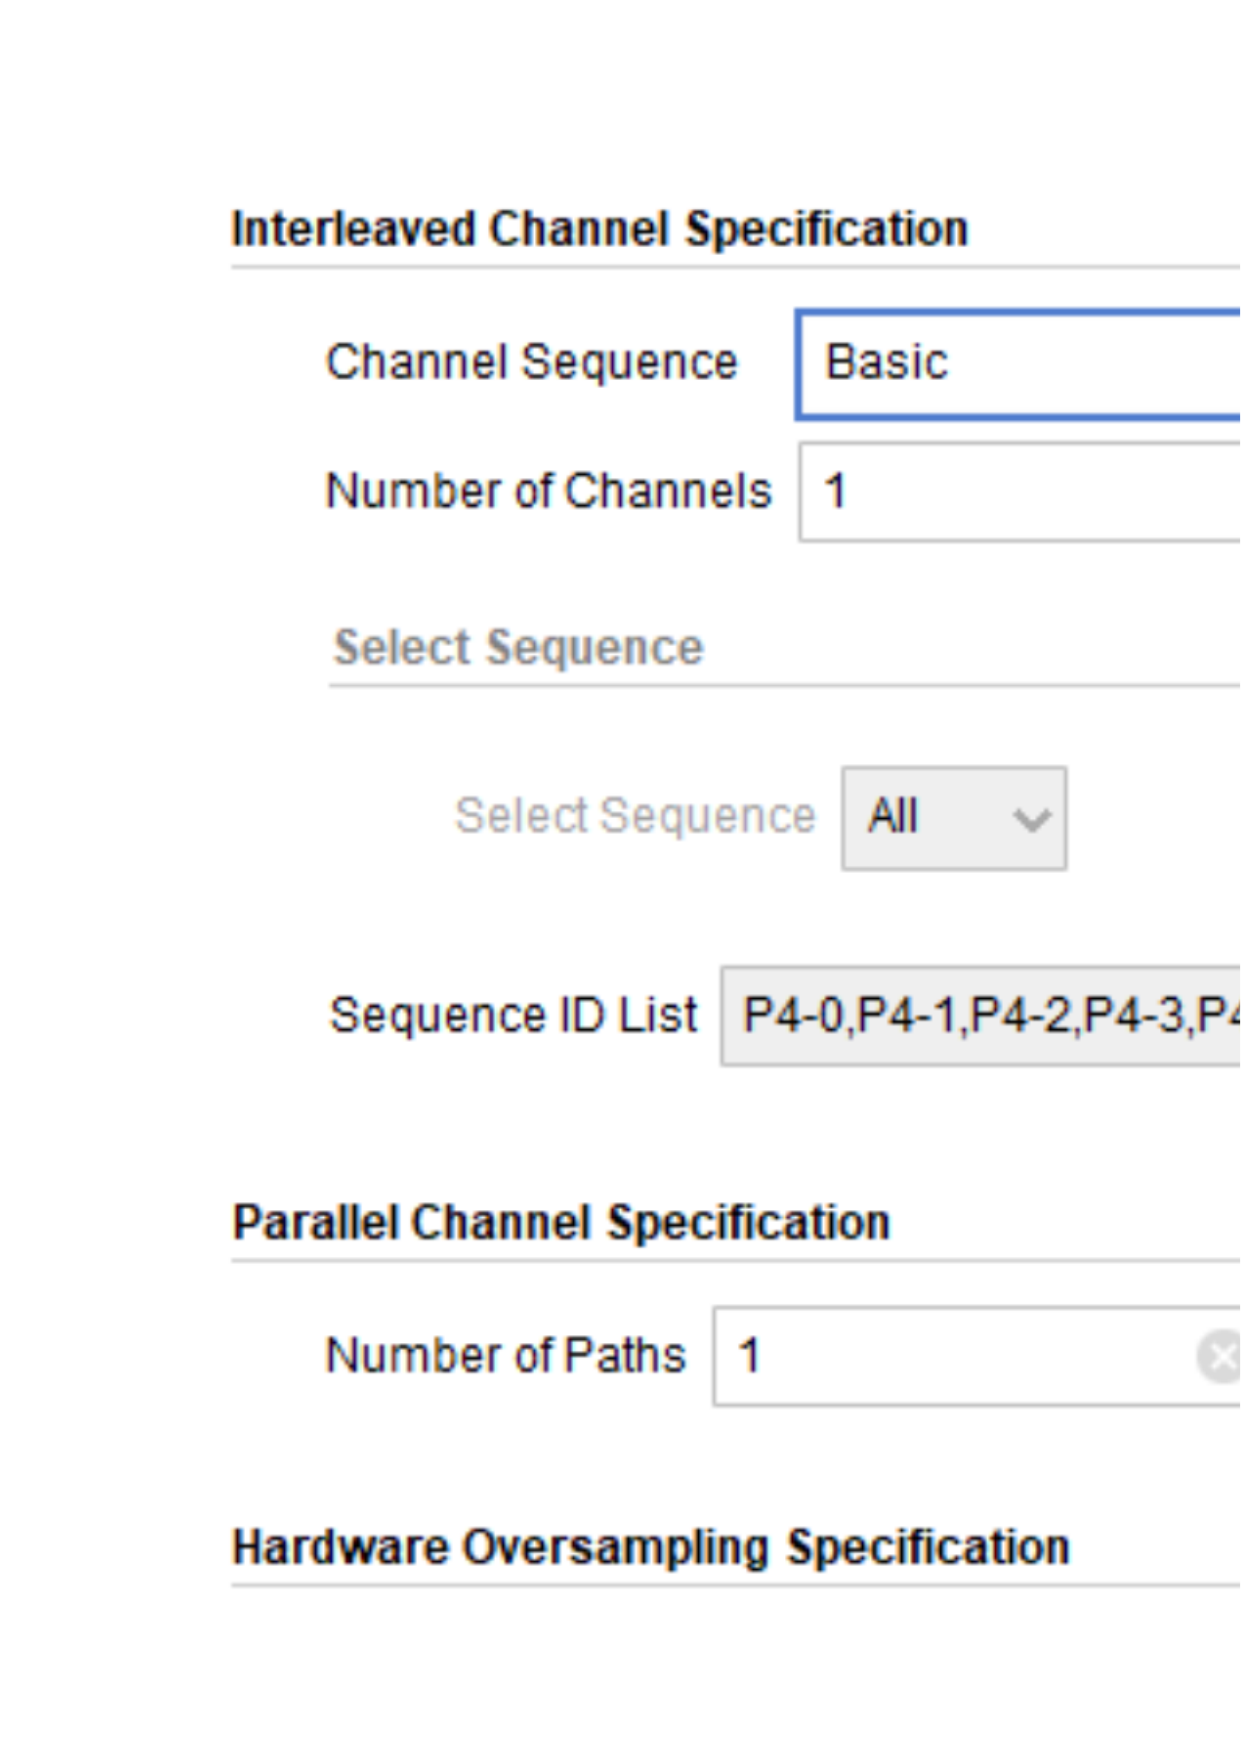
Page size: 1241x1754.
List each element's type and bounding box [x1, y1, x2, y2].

picture [187, 162, 1241, 1592]
